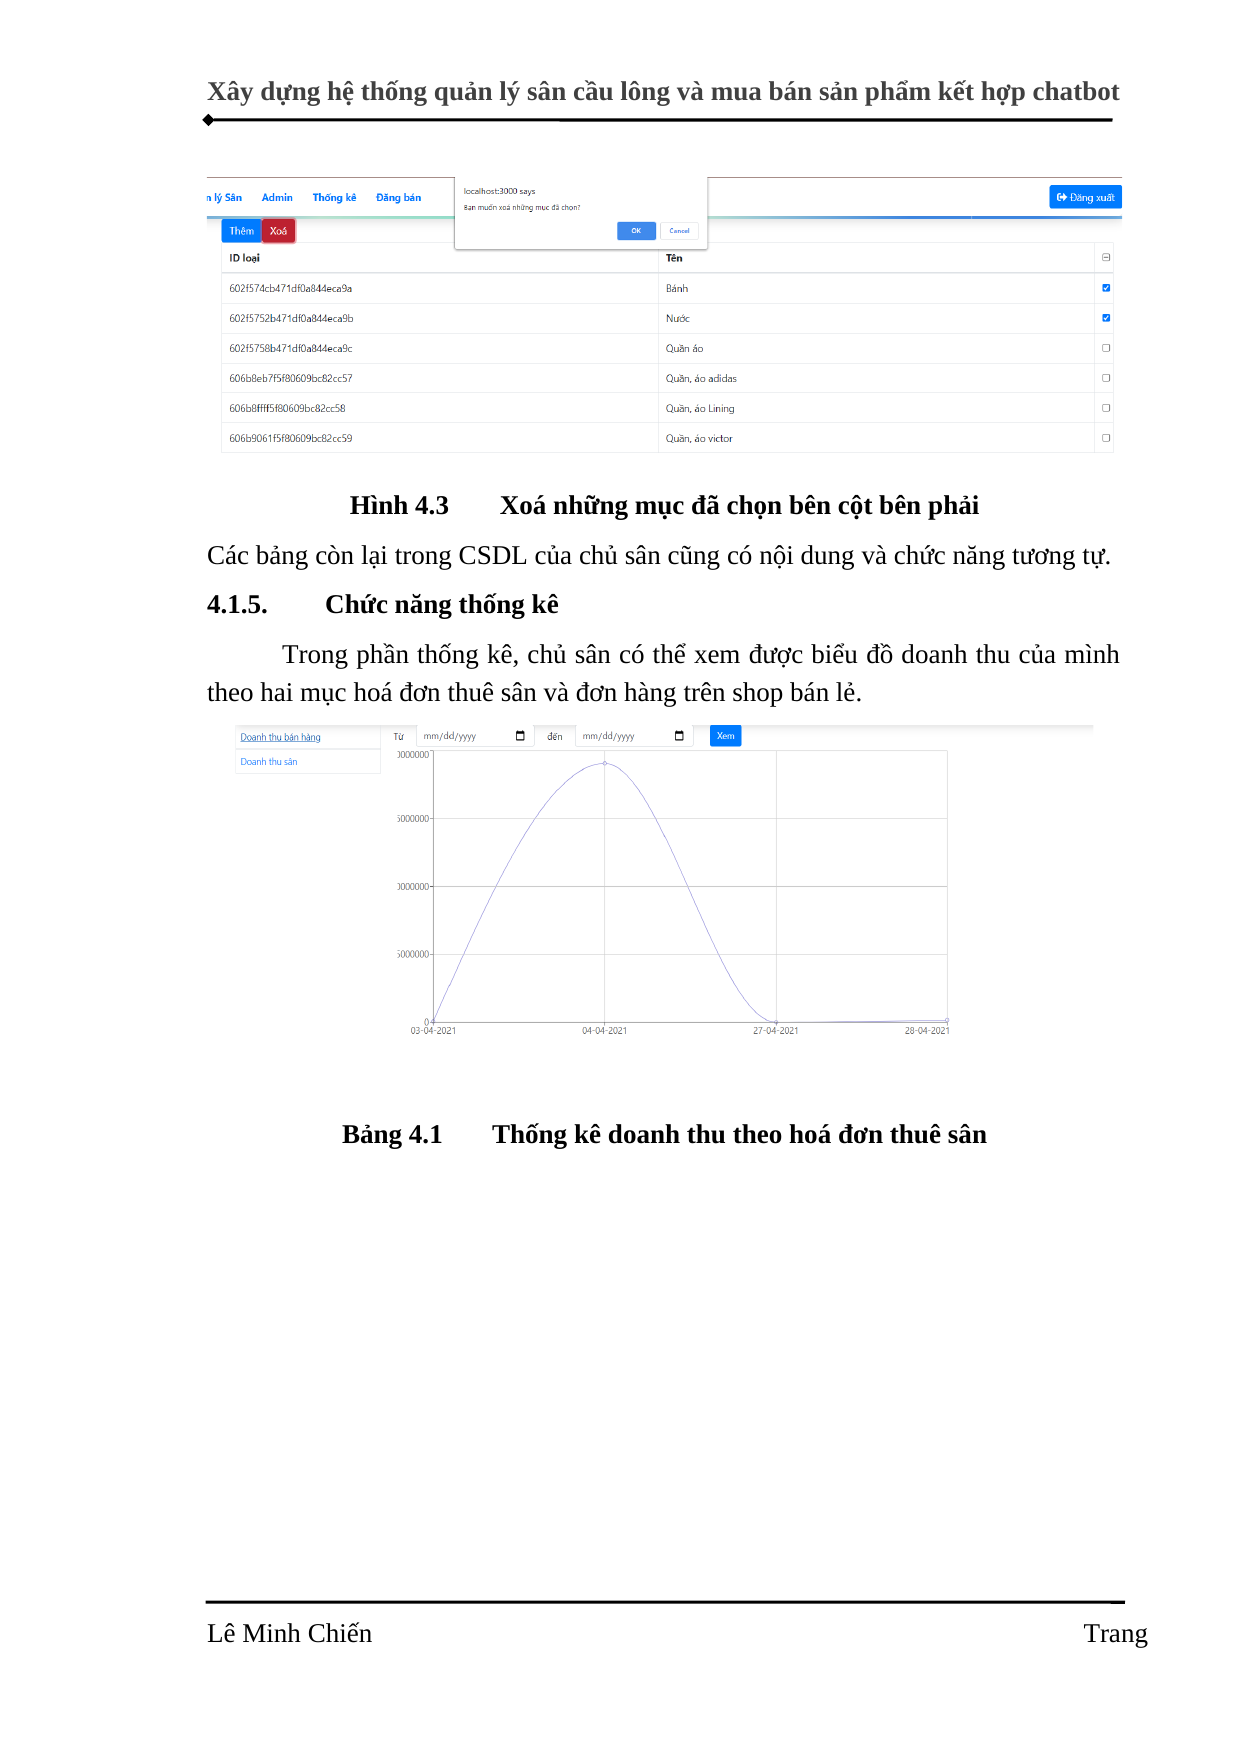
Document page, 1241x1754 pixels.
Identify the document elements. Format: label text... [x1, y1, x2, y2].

text Trong phần thống kê, chủ sân có thể xem được biểu đồ doanh thu của mình theo hai mục hoá đơn thuê sân và đơn hàng trên shop bán lẻ. [207, 638, 1122, 707]
text Các bảng còn lại trong CSDL của chủ sân cũng có nội dung và chức năng tương tự. [207, 539, 1122, 570]
picture [235, 725, 1094, 1100]
text Xoá những mục đã chọn bên cột bên phải [207, 489, 1122, 520]
picture [206, 177, 1123, 471]
text Thống kê doanh thu theo hoá đơn thuê sân [207, 1118, 1122, 1149]
text Chức năng thống kê [207, 588, 1122, 620]
